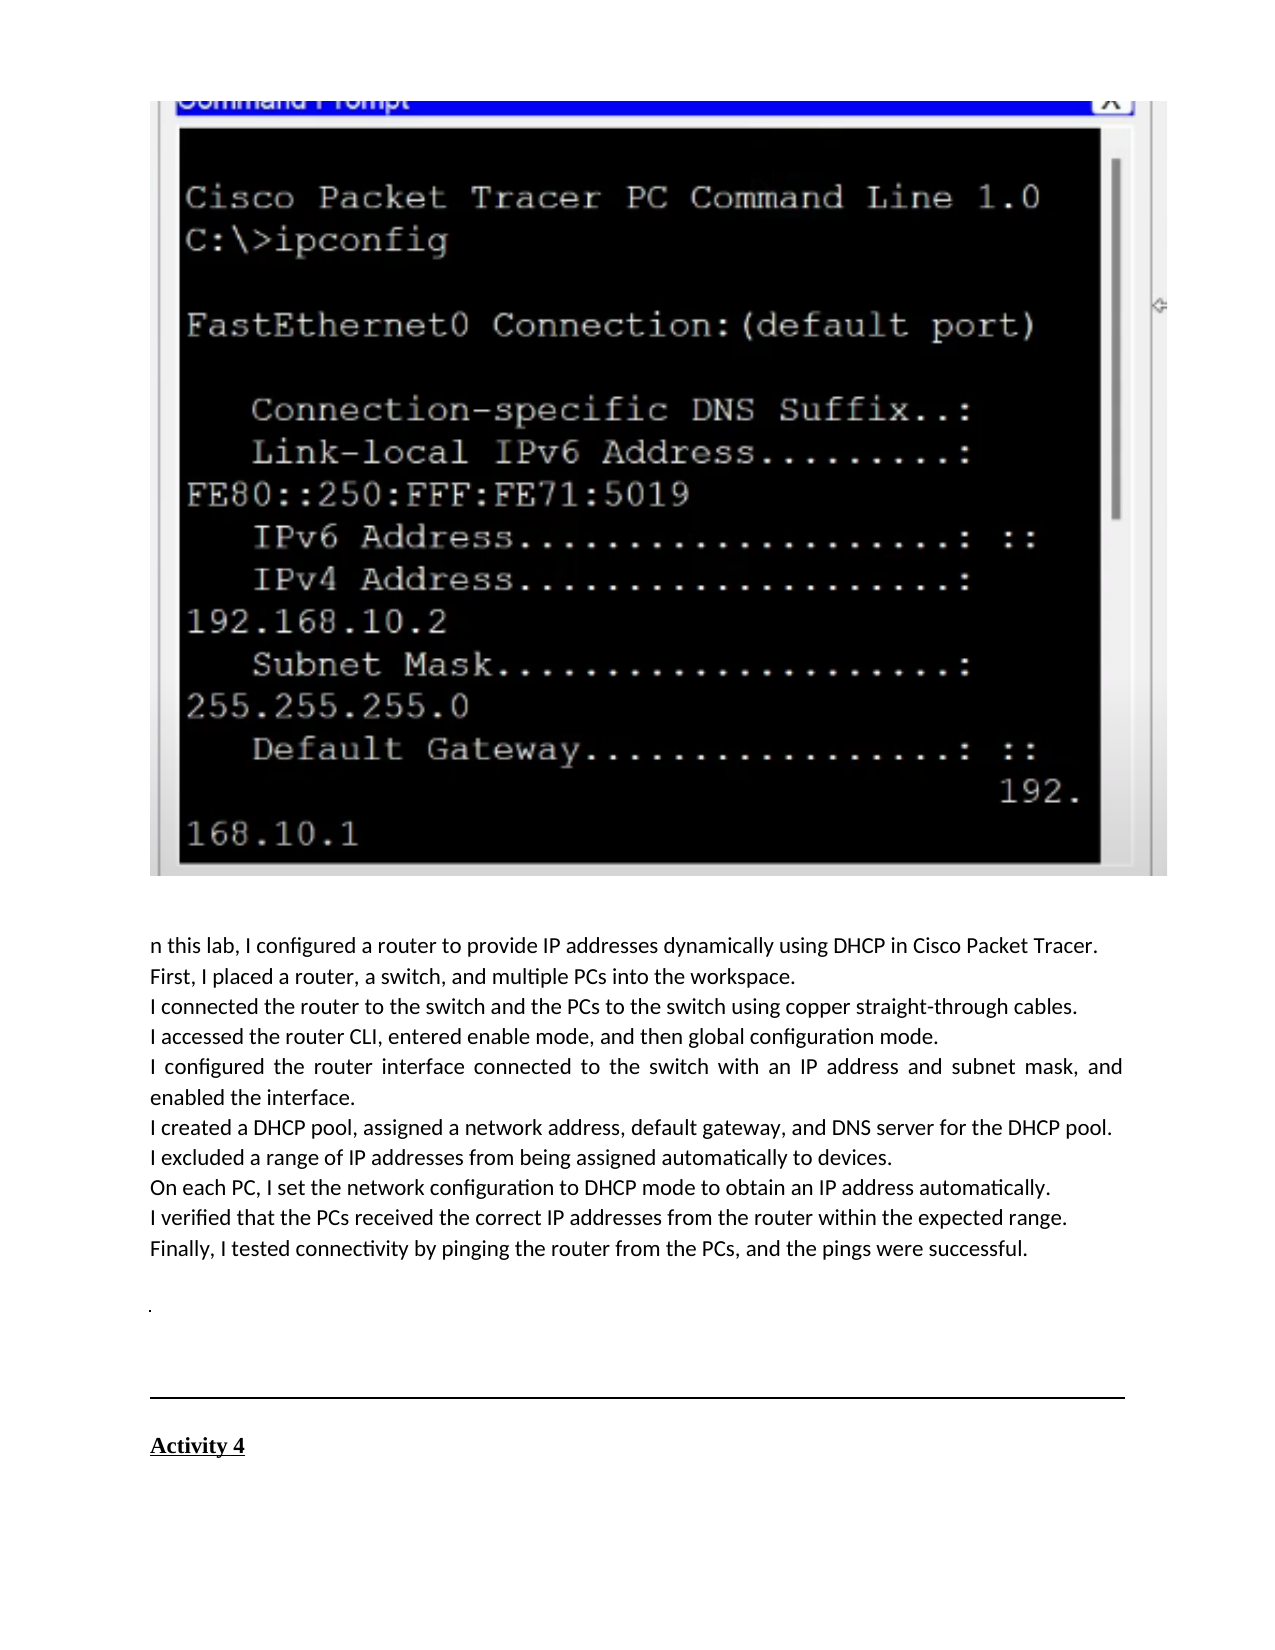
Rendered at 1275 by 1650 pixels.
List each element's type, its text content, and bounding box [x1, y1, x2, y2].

text Activity 4 [150, 1432, 1125, 1459]
picture [150, 101, 1168, 876]
text n this lab, I configured a router to provide IP addresses dynamically using DHCP in Cisco Packet Tracer. First, I placed a router, a switch, and multiple PCs into the workspace. I connected the router to the switch and the PCs to the switch using copper straight-through cables. I accessed the router CLI, entered enable mode, and then global configuration mode. I configured the router interface connected to the switch with an IP address and subnet mask, and enabled the interface. I created a DHCP pool, assigned a network address, default gateway, and DNS server for the DHCP pool. I excluded a range of IP addresses from being assigned automatically to devices. On each PC, I set the network configuration to DHCP mode to obtain an IP address automatically. I verified that the PCs received the correct IP addresses from the router within the expected range. Finally, I tested connectivity by pinging the router from the PCs, and the pings were successful. [150, 932, 1125, 1292]
